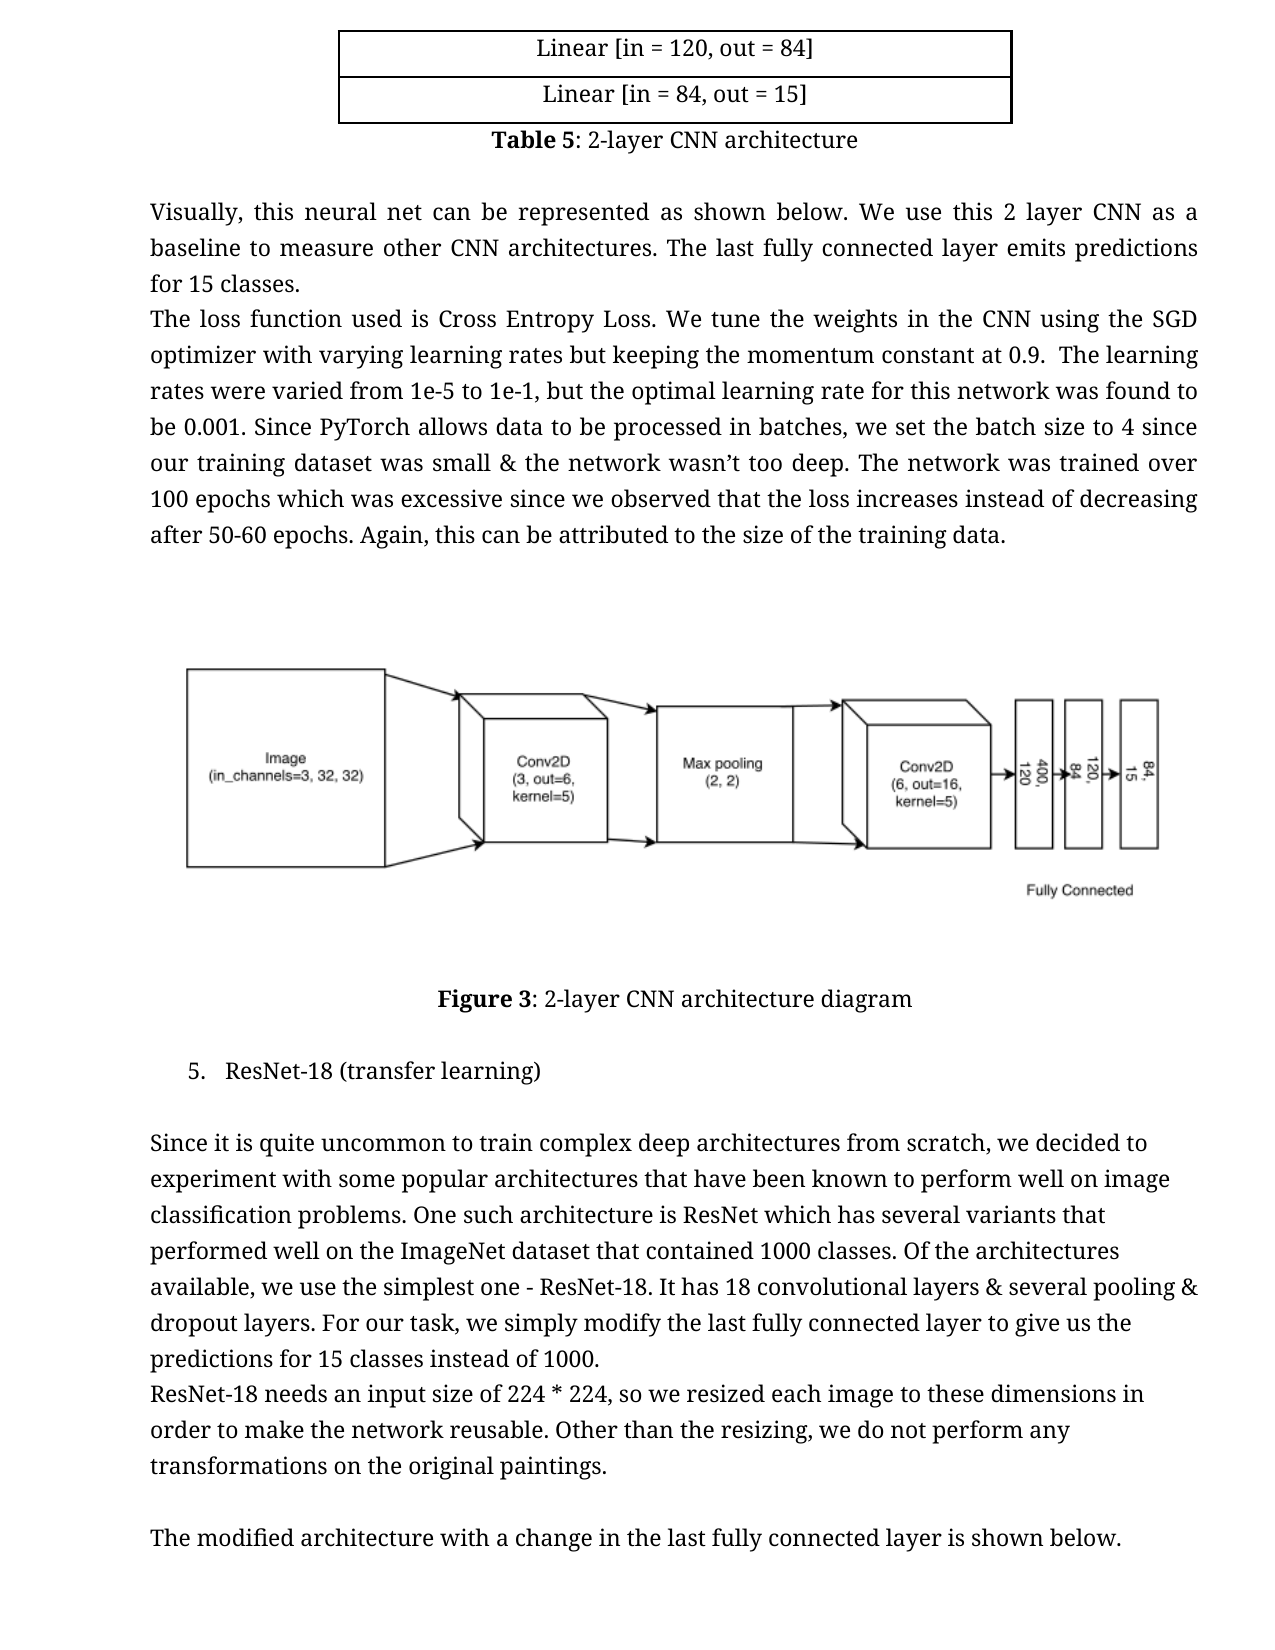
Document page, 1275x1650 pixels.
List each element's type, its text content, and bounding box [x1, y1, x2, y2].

picture [150, 585, 1188, 980]
text Visually, this neural net can be represented as shown below. We use this 2 layer CNN as a baseline to measure other CNN architectures. The last fully connected layer emits predictions for 15 classes. [150, 196, 1200, 299]
text The loss function used is Cross Entropy Loss. We tune the weights in the CNN using the SGD optimizer with varying learning rates but keeping the momentum constant at 0.9. The learning rates were varied from 1e-5 to 1e-1, but the optimal learning rate for this network was found to be 0.001. Since PyTorch allows data to be processed in batches, we set the batch size to 4 since our training dataset was small & the network wasn’t too deep. The network was trained over 100 epochs which was excessive since we observed that the loss increases instead of decreasing after 50-60 epochs. Again, this can be attributed to the size of the training data. [150, 303, 1200, 550]
table_cell Linear [in = 84, out = 15] [340, 78, 1010, 122]
table_cell Linear [in = 120, out = 84] [340, 32, 1010, 76]
text Figure 3: 2-layer CNN architecture diagram [150, 983, 1200, 1014]
text The modified architecture with a change in the last fully connected layer is shown below. [150, 1522, 1200, 1553]
text Since it is quite uncommon to train complex deep architectures from scratch, we decided to experiment with some popular architectures that have been known to perform well on image classification problems. One such architecture is ResNet which has several variants that performed well on the ImageNet dataset that contained 1000 classes. Of the architectures available, we use the simplest one - ResNet-18. It has 18 convolutional layers & several pooling & dropout layers. For our task, we simply modify the last fully connected layer to give us the predictions for 15 classes instead of 1000. [150, 1127, 1200, 1374]
list ResNet-18 (transfer learning) [187, 1055, 1200, 1086]
text Table 5: 2-layer CNN architecture [150, 124, 1200, 155]
text ResNet-18 needs an input size of 224 * 224, so we resized each image to these dimensions in order to make the network reusable. Other than the resizing, we do not perform any transformations on the original paintings. [150, 1378, 1200, 1482]
